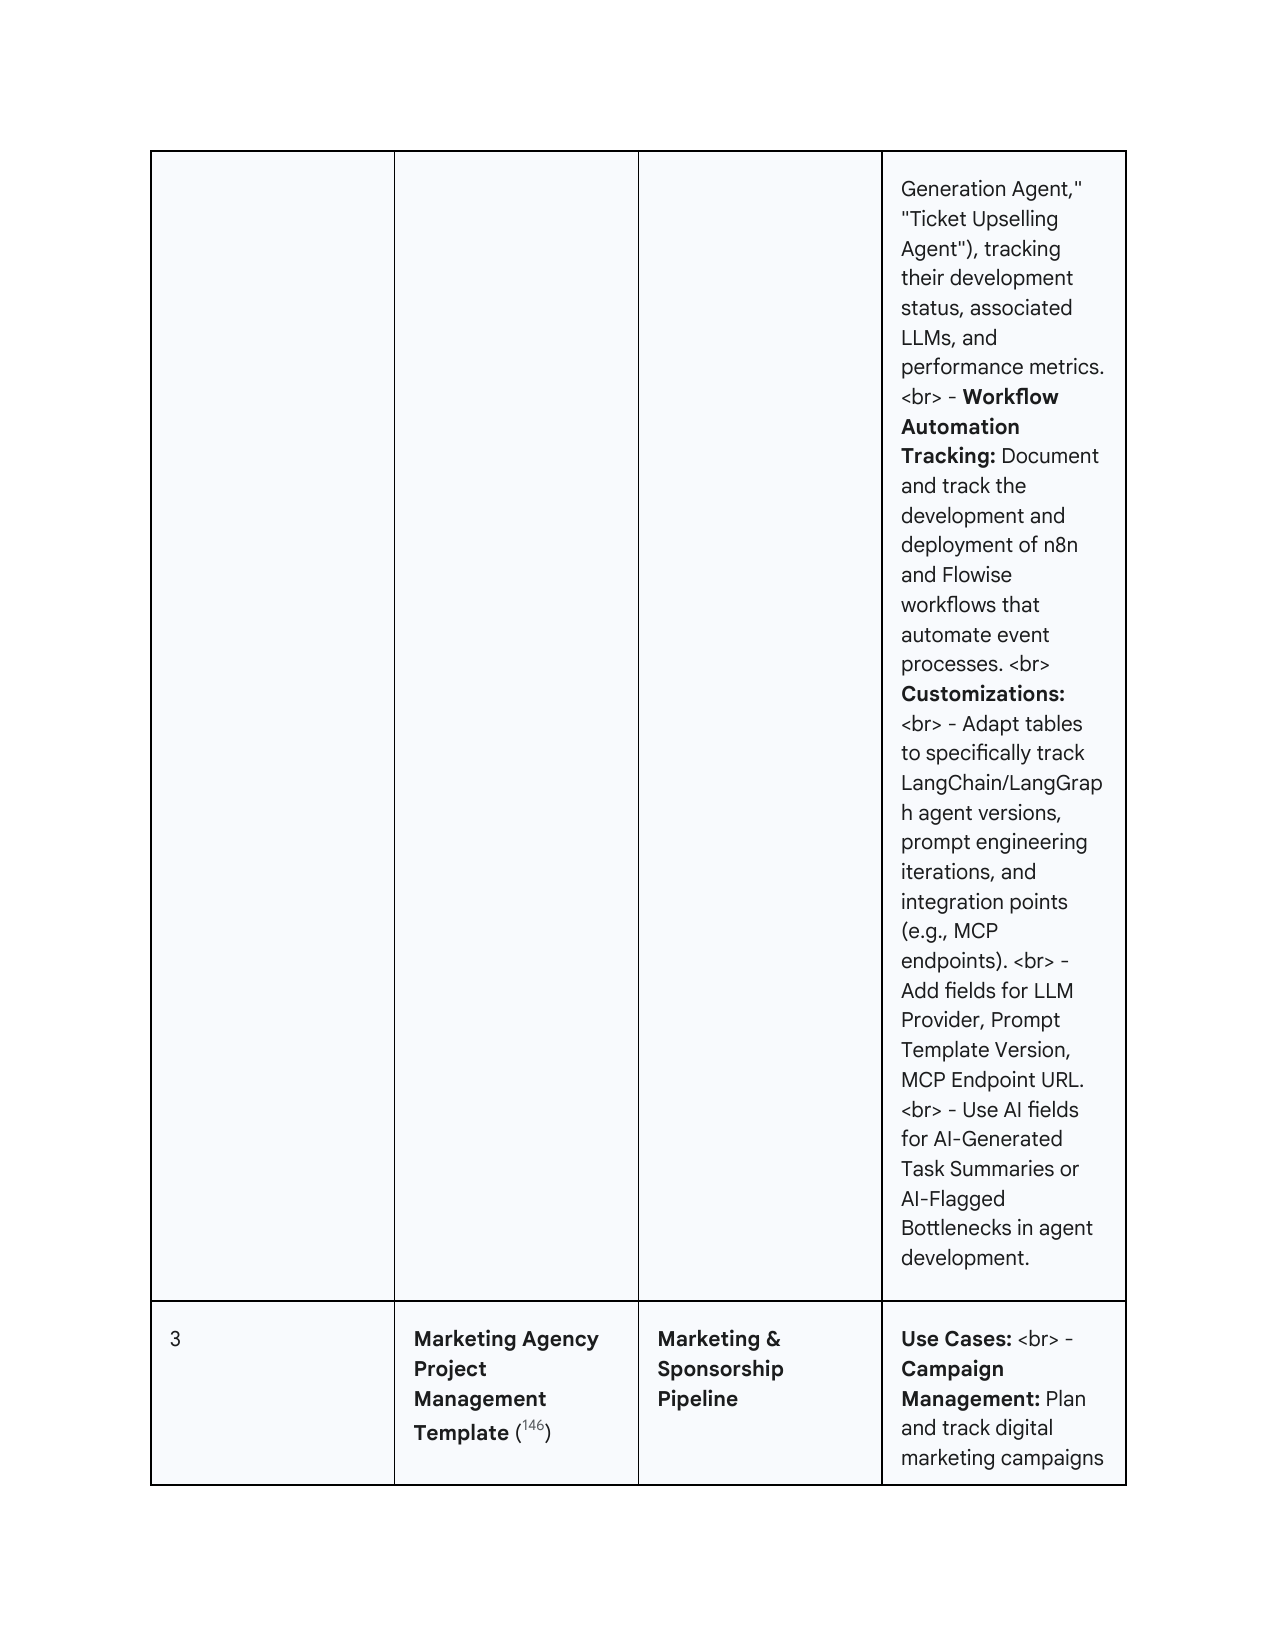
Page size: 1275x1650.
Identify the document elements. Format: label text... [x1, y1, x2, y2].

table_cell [639, 152, 881, 1300]
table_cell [639, 1302, 881, 1484]
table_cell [395, 1302, 638, 1484]
table_cell 3 [152, 1302, 394, 1484]
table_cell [883, 1302, 1125, 1484]
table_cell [883, 152, 1125, 1300]
table_cell 2 [152, 152, 394, 1300]
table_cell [395, 152, 638, 1300]
